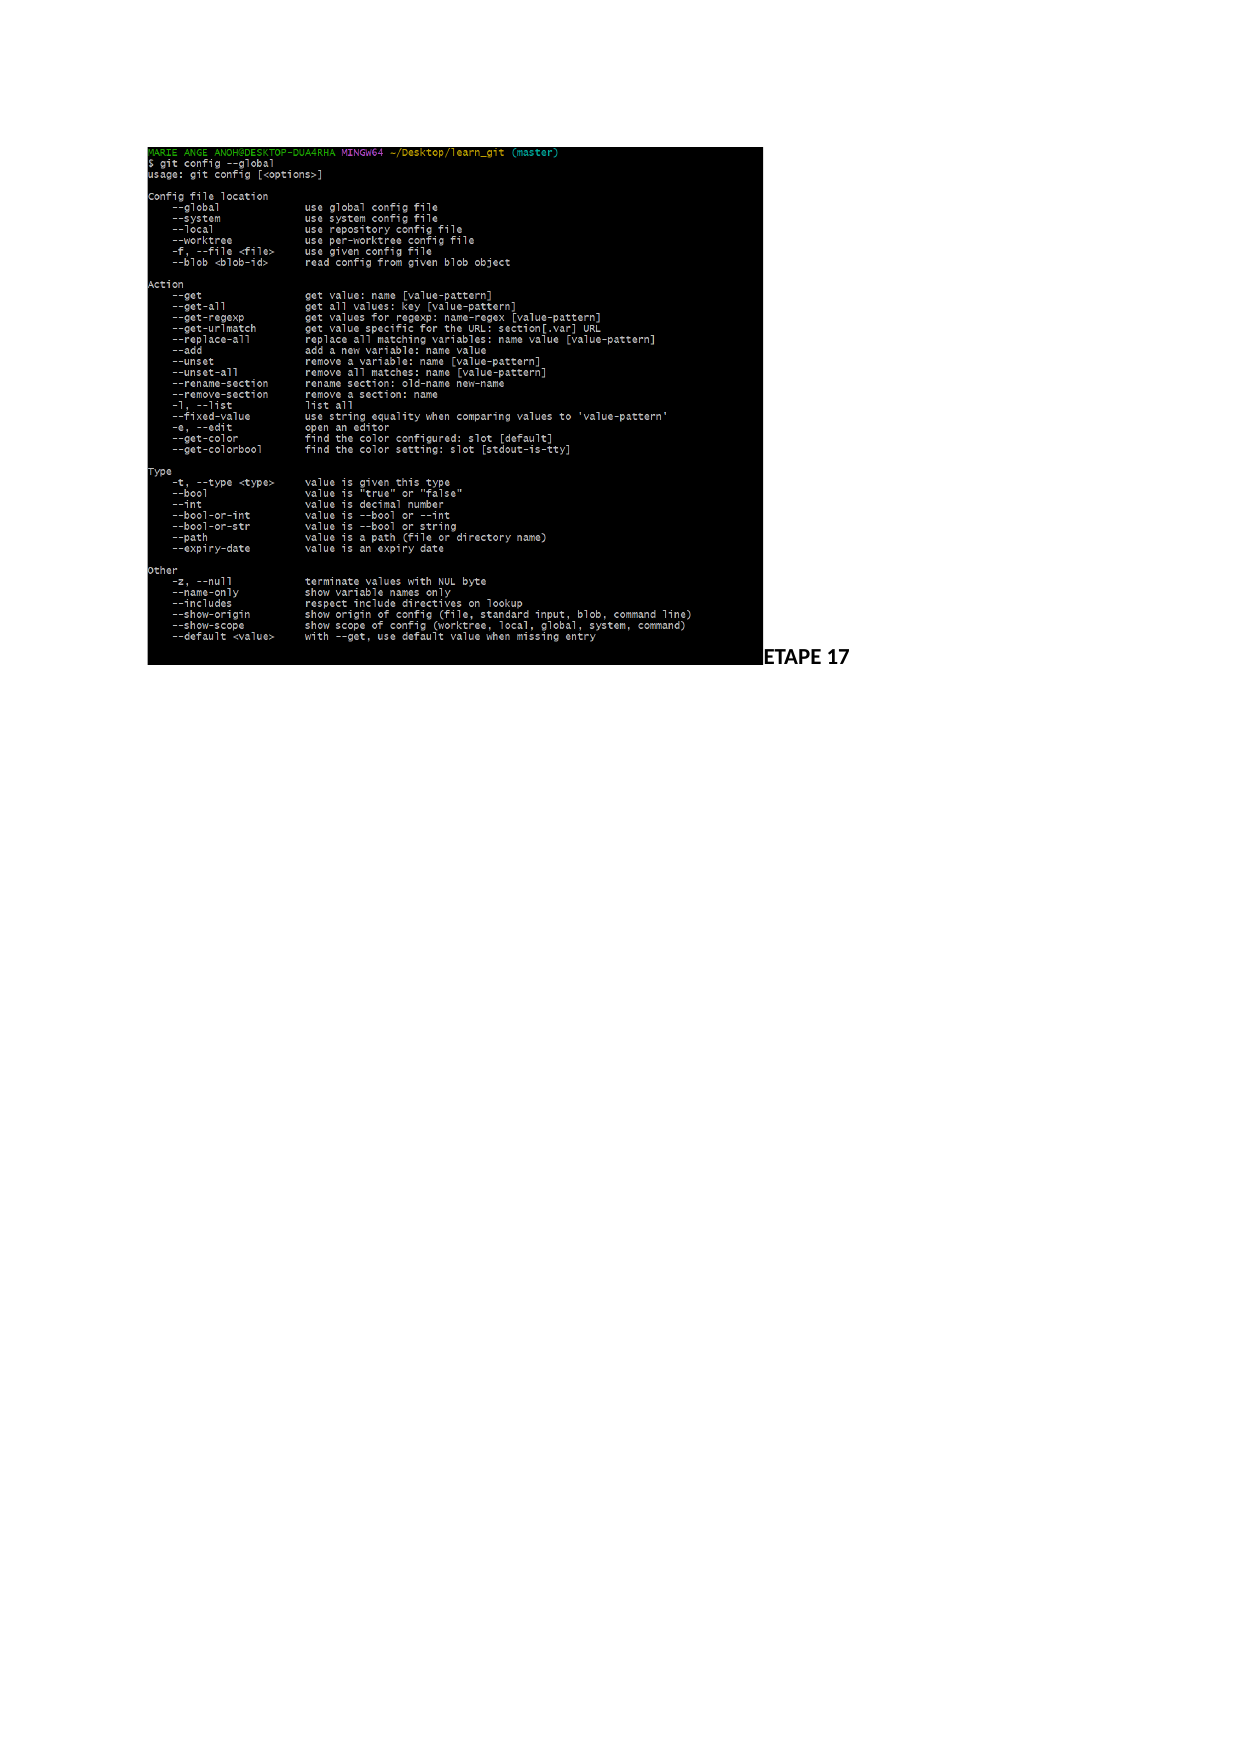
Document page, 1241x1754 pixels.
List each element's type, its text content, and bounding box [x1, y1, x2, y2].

picture [147, 147, 764, 665]
